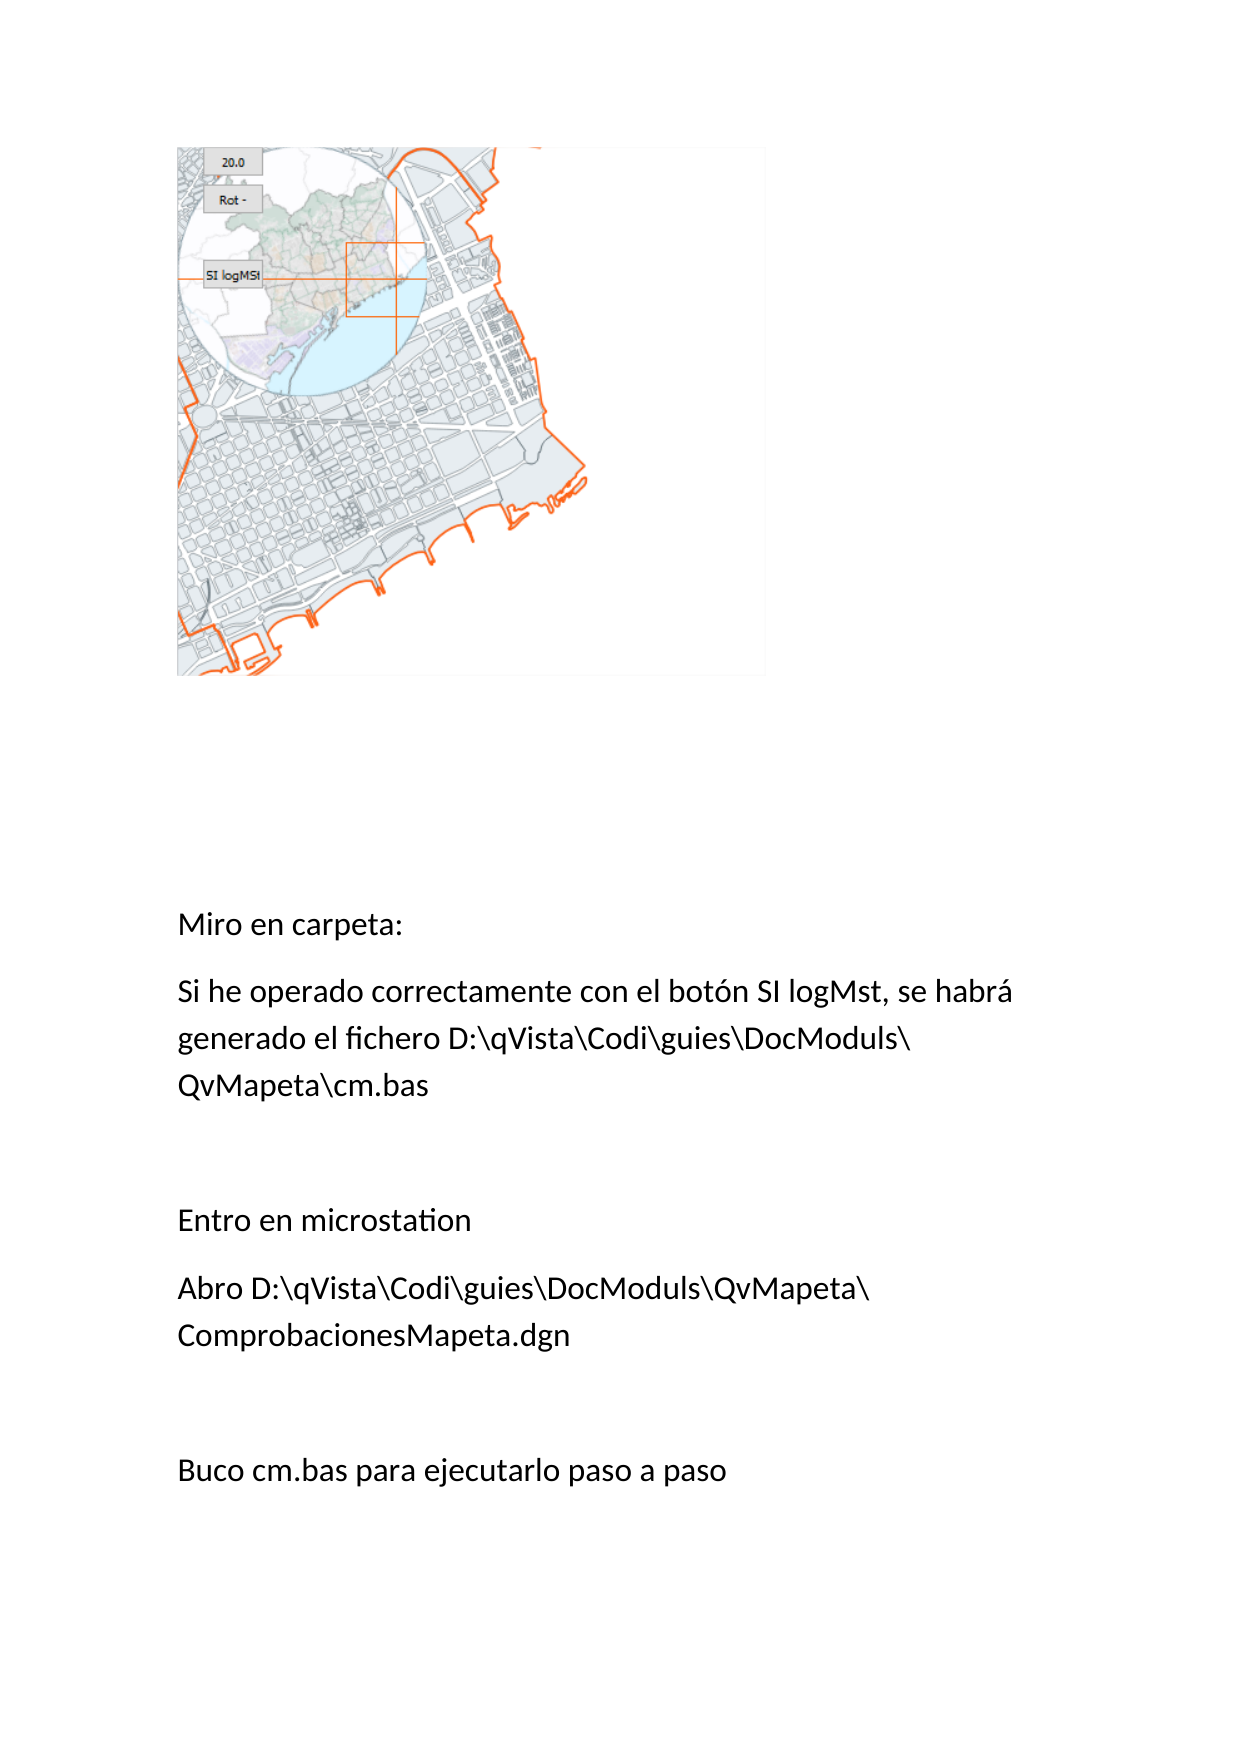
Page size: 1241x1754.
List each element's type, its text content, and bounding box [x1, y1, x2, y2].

text Si he operado correctamente con el botón SI logMst, se habrá generado el fichero D:\qVista\Codi\guies\DocModuls\QvMapeta\cm.bas [177, 971, 1063, 1105]
text Abro D:\qVista\Codi\guies\DocModuls\QvMapeta\ ComprobacionesMapeta.dgn [177, 1267, 1063, 1354]
picture [177, 147, 766, 676]
text Buco cm.bas para ejecutarlo paso a paso [177, 1449, 1063, 1489]
text Miro en carpeta: [177, 903, 1063, 944]
text Entro en microstation [177, 1199, 1063, 1240]
